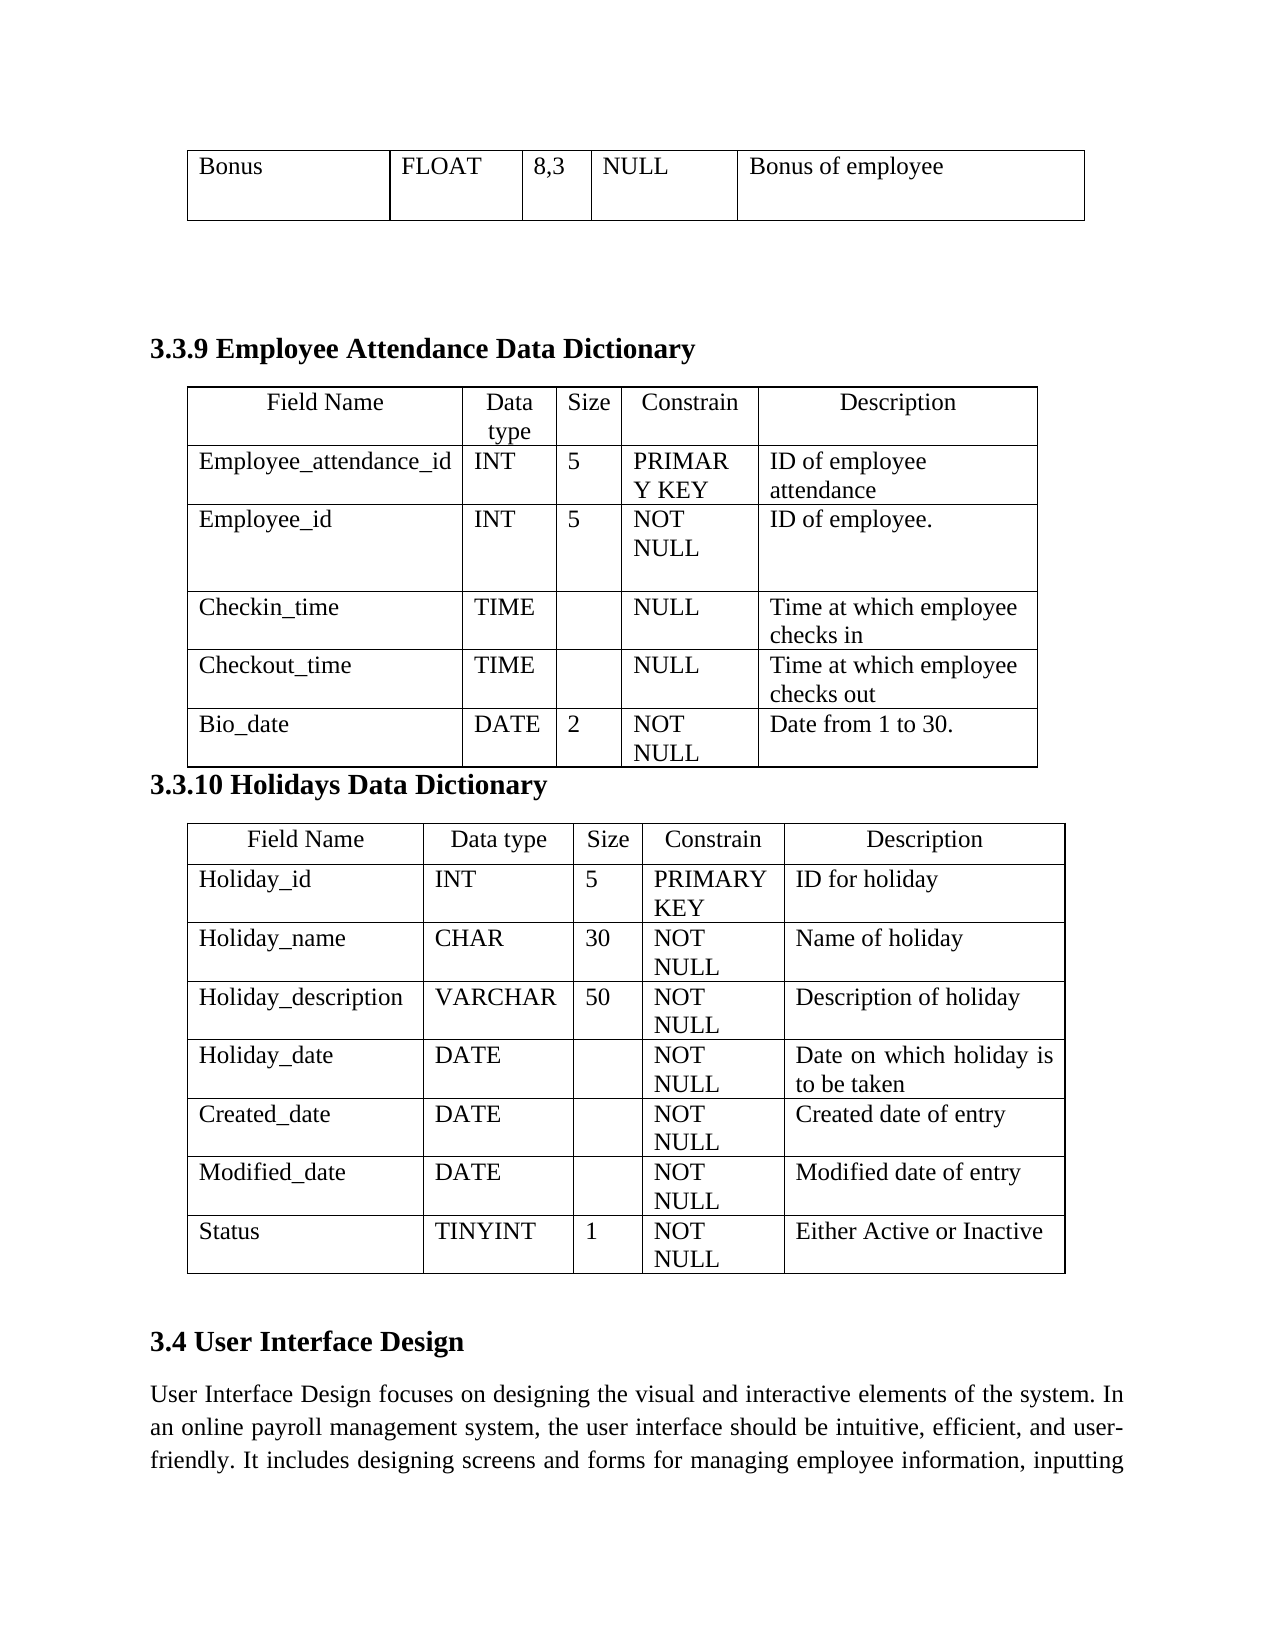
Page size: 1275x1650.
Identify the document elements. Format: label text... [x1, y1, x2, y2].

table_cell [557, 562, 621, 591]
table_cell NOT NULL [643, 1216, 784, 1273]
table_cell NULL [592, 151, 737, 220]
table_cell TIME [463, 650, 556, 708]
table_cell Created date of entry [785, 1099, 1064, 1156]
table_cell Bio_date [188, 709, 462, 766]
table_cell Holiday_description [188, 982, 423, 1039]
table_cell NOT NULL [643, 1040, 784, 1098]
table_cell 1 [574, 1216, 642, 1273]
table_cell NOT NULL [622, 505, 758, 562]
table_cell Date from 1 to 30. [759, 709, 1037, 766]
table_cell 5 [574, 865, 642, 922]
table_cell [574, 1157, 642, 1215]
table_cell 8,3 [523, 151, 591, 220]
table_cell VARCHAR [424, 982, 573, 1039]
text 3.4 User Interface Design [150, 1324, 1125, 1357]
table_cell Date on which holiday is to be taken [785, 1040, 1064, 1098]
table_cell PRIMARY KEY [622, 446, 758, 503]
table_cell DATE [424, 1157, 573, 1215]
table_header Data type [463, 388, 556, 445]
table_header Description [785, 824, 1064, 863]
table_cell Modified_date [188, 1157, 423, 1215]
table_header Size [574, 824, 642, 863]
table_cell Modified date of entry [785, 1157, 1064, 1215]
table_cell 30 [574, 923, 642, 981]
table_cell Bonus [188, 151, 389, 220]
table_cell Holiday_id [188, 865, 423, 922]
table_header Field Name [188, 388, 462, 445]
table_cell NOT NULL [643, 1157, 784, 1215]
text 3.3.10 Holidays Data Dictionary [150, 767, 1125, 801]
table_cell INT [463, 446, 556, 503]
table_header Size [557, 388, 621, 445]
table_cell NULL [622, 592, 758, 649]
table_cell ID of employee. [759, 505, 1037, 562]
table_cell Time at which employee checks out [759, 650, 1037, 708]
table_cell [574, 1040, 642, 1098]
table_cell TIME [463, 592, 556, 649]
table_cell 50 [574, 982, 642, 1039]
table_header Constrain [622, 388, 758, 445]
table_cell Bonus of employee [738, 151, 1084, 220]
table_cell Time at which employee checks in [759, 592, 1037, 649]
table_cell Holiday_date [188, 1040, 423, 1098]
table_cell FLOAT [391, 151, 522, 220]
table_cell DATE [424, 1099, 573, 1156]
table_cell Status [188, 1216, 423, 1273]
table_header Field Name [188, 824, 423, 863]
table_cell [574, 1099, 642, 1156]
table_cell Holiday_name [188, 923, 423, 981]
table_cell [557, 592, 621, 649]
table_cell NOT NULL [643, 1099, 784, 1156]
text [150, 1379, 1125, 1474]
table_header Constrain [643, 824, 784, 863]
table_cell NOT NULL [643, 982, 784, 1039]
table_cell 2 [557, 709, 621, 766]
table_cell NOT NULL [643, 923, 784, 981]
table_cell 5 [557, 446, 621, 503]
table_cell Checkin_time [188, 592, 462, 649]
table_cell Created_date [188, 1099, 423, 1156]
table_cell TINYINT [424, 1216, 573, 1273]
table_cell INT [463, 505, 556, 562]
table_cell Description of holiday [785, 982, 1064, 1039]
table_header Description [759, 388, 1037, 445]
table_cell Employee_attendance_id [188, 446, 462, 503]
table_cell DATE [424, 1040, 573, 1098]
table_header Data type [424, 824, 573, 863]
table_cell [557, 650, 621, 708]
table_cell NULL [622, 650, 758, 708]
table_cell [759, 562, 1037, 591]
table_cell [622, 562, 758, 591]
table_cell [463, 562, 556, 591]
table_cell Either Active or Inactive [785, 1216, 1064, 1273]
table_cell ID for holiday [785, 865, 1064, 922]
table_cell INT [424, 865, 573, 922]
table_cell Checkout_time [188, 650, 462, 708]
table_cell Employee_id [188, 505, 462, 562]
table_cell [188, 562, 462, 591]
table_cell ID of employee attendance [759, 446, 1037, 503]
table_cell NOT NULL [622, 709, 758, 766]
table_cell 5 [557, 505, 621, 562]
table_cell DATE [463, 709, 556, 766]
table_cell CHAR [424, 923, 573, 981]
table_cell Name of holiday [785, 923, 1064, 981]
table_cell PRIMARY KEY [643, 865, 784, 922]
text 3.3.9 Employee Attendance Data Dictionary [150, 331, 1125, 365]
